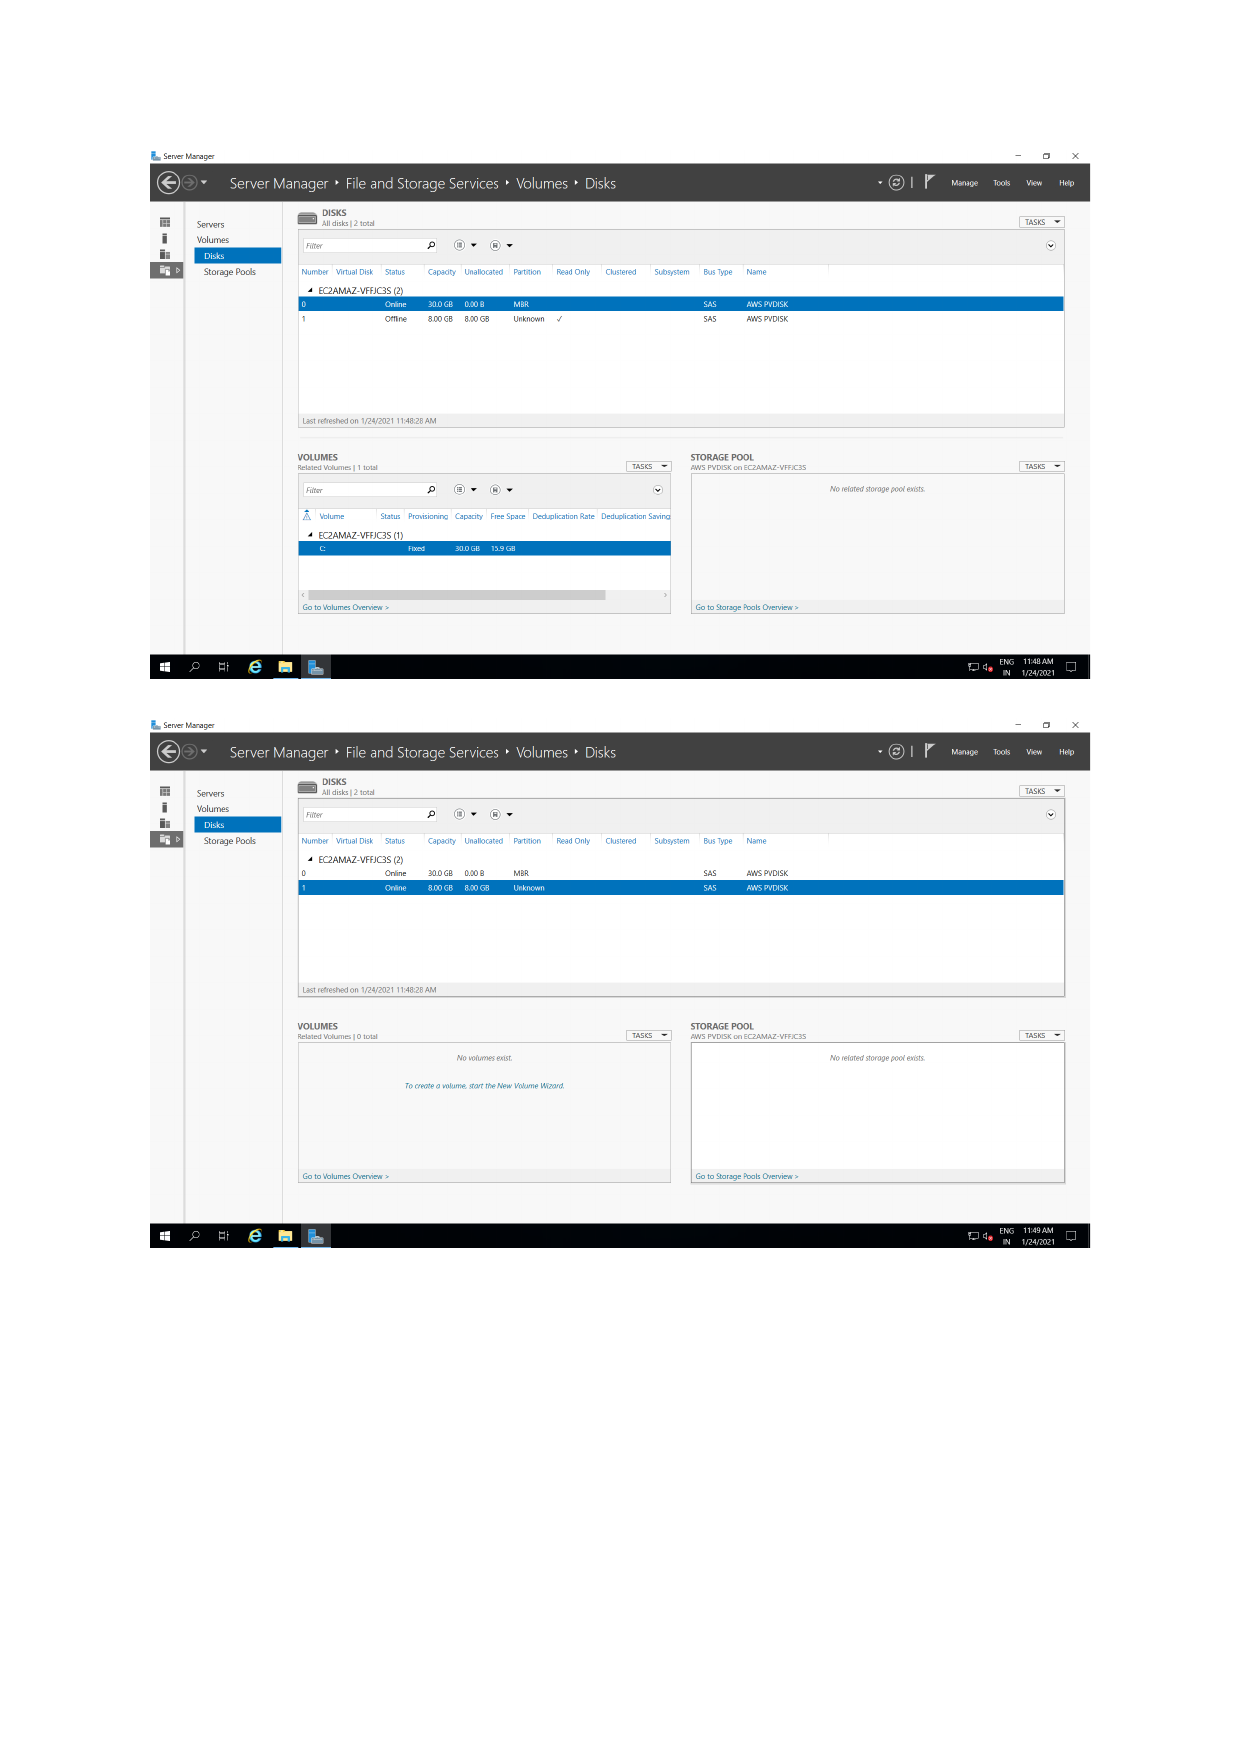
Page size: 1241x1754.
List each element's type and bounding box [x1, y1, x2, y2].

picture [150, 150, 1091, 679]
picture [150, 718, 1091, 1248]
